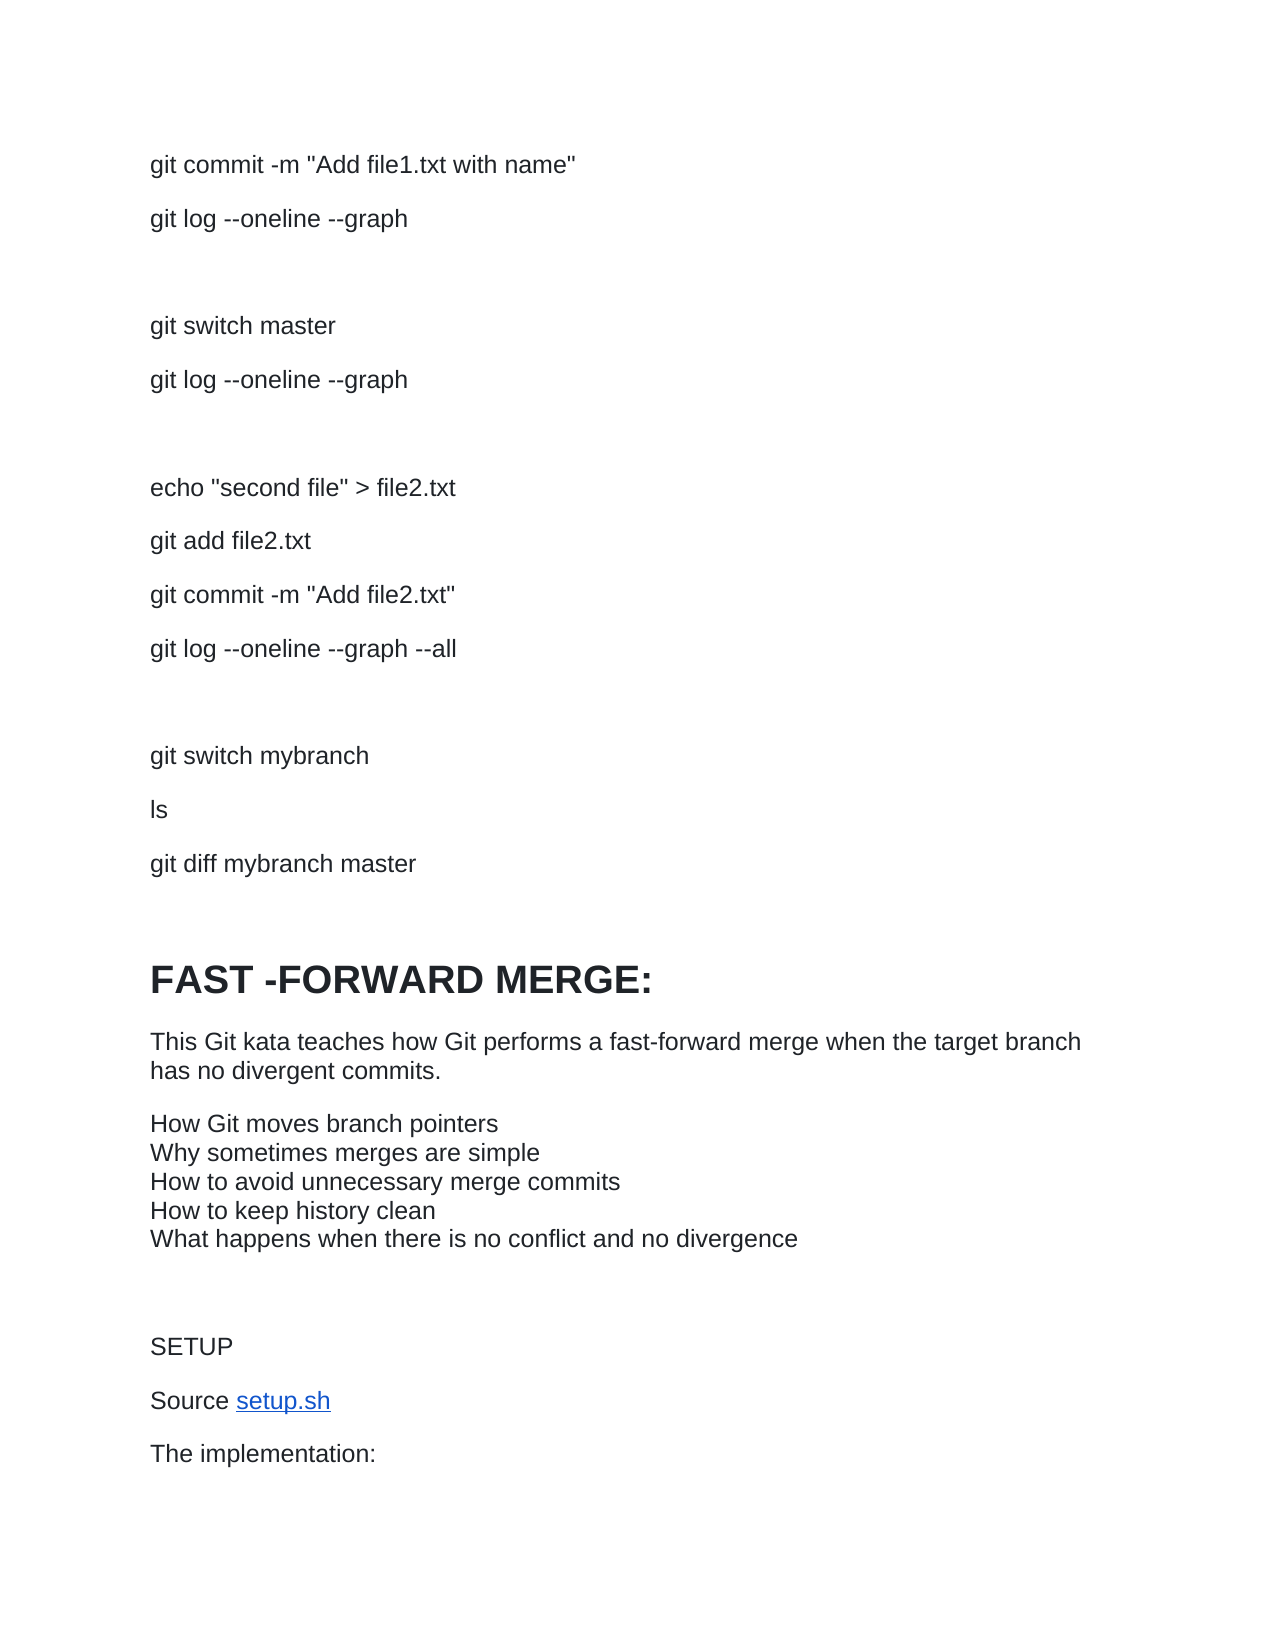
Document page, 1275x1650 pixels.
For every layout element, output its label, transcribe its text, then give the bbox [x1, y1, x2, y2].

text The implementation: [150, 1439, 1125, 1468]
text git commit -m "Add file2.txt" [150, 580, 1125, 609]
text FAST -FORWARD MERGE: [150, 956, 1125, 1002]
text git log --oneline --graph [150, 365, 1125, 394]
text git commit -m "Add file1.txt with name" [150, 150, 1125, 179]
text git add file2.txt [150, 526, 1125, 555]
text git log --oneline --graph --all [150, 634, 1125, 662]
text git switch master [150, 311, 1125, 340]
text How Git moves branch pointers Why sometimes merges are simple How to avoid unnecessary merge commits How to keep history clean What happens when there is no conflict and no divergence [150, 1109, 1125, 1253]
text git switch mybranch [150, 741, 1125, 770]
text git diff mybranch master [150, 849, 1125, 877]
text echo "second file" > file2.txt [150, 472, 1125, 501]
text SETUP [150, 1332, 1125, 1361]
text This Git kata teaches how Git performs a fast-forward merge when the target branch has no divergent commits. [150, 1027, 1125, 1084]
text Source setup.sh [150, 1386, 1125, 1414]
text ls [150, 795, 1125, 824]
text git log --oneline --graph [150, 204, 1125, 232]
